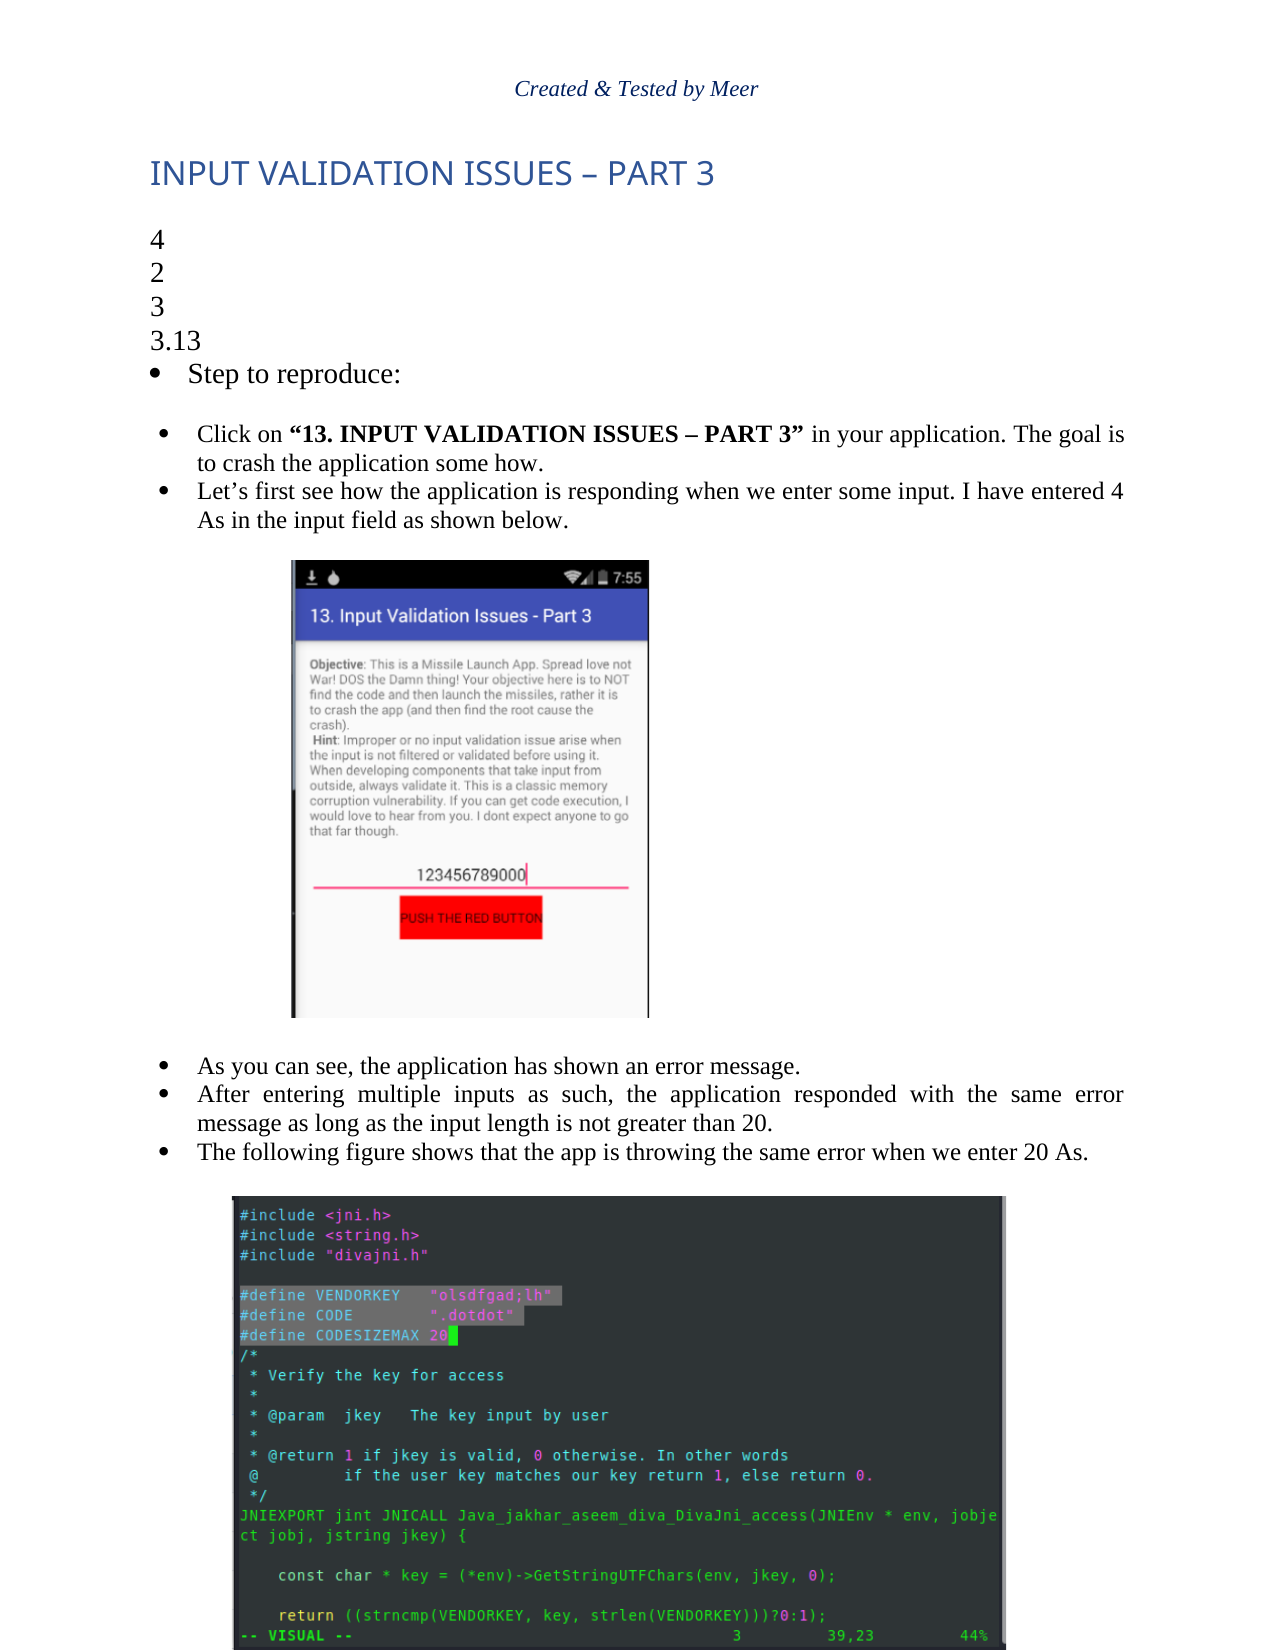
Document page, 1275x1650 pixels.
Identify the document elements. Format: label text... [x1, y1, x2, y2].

list Let’s first see how the application is responding when we enter some input. I have entered 4 As in the input field as shown below. [159, 902, 1125, 960]
picture [291, 986, 650, 1444]
subtitle INPUT VALIDATION ISSUES – PART 3 [150, 547, 1125, 592]
list Click on “13. INPUT VALIDATION ISSUES – PART 3” in your application. The goal is to crash the application some how. [159, 816, 1125, 873]
list Step to reproduce: [150, 753, 1125, 787]
